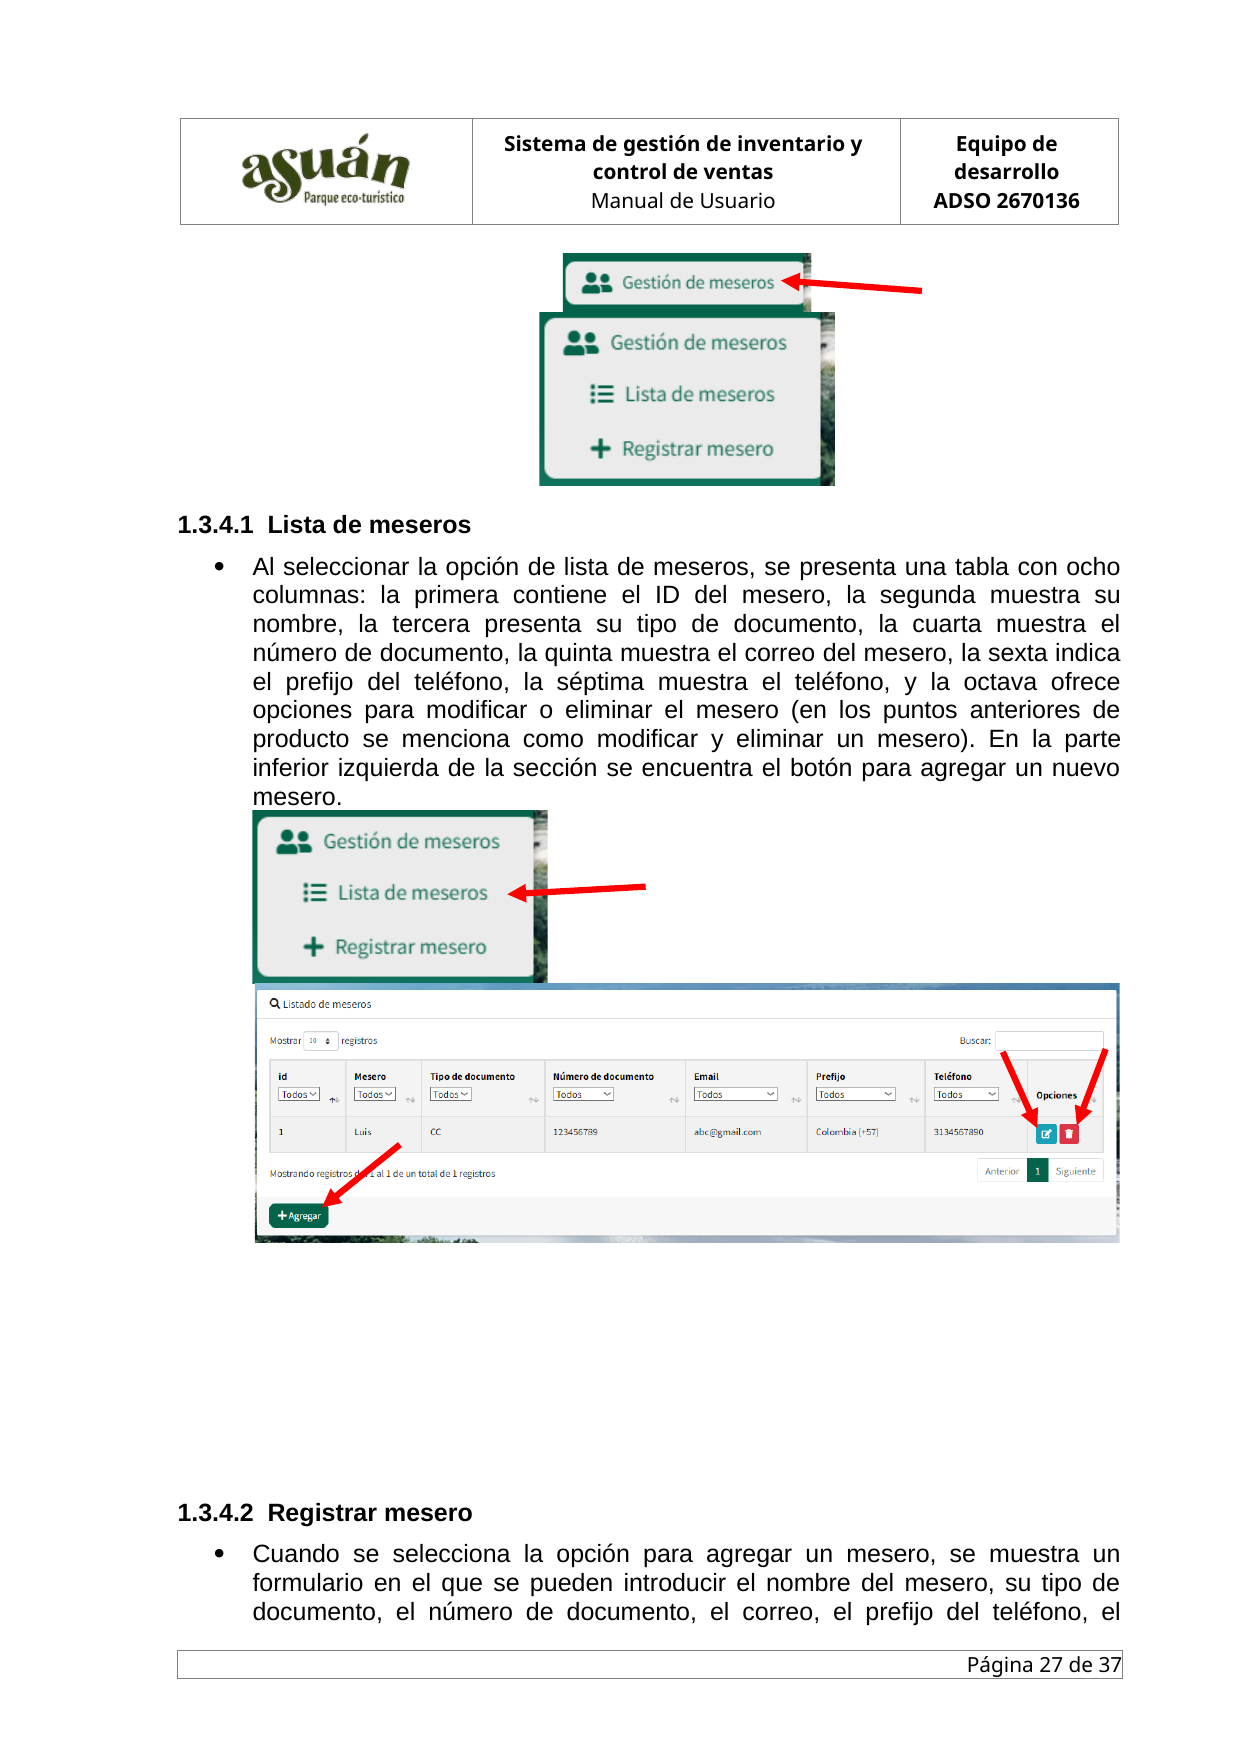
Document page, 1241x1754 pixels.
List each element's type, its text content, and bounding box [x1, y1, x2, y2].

list Al seleccionar la opción de lista de meseros, se presenta una tabla con ocho columnas: la primera contiene el ID del mesero, la segunda muestra su nombre, la tercera presenta su tipo de documento, la cuarta muestra el número de documento, la quinta muestra el correo del mesero, la sexta indica el prefijo del teléfono, la séptima muestra el teléfono, y la octava ofrece opciones para modificar o eliminar el mesero (en los puntos anteriores de producto se menciona como modificar y eliminar un mesero). En la parte inferior izquierda de la sección se encuentra el botón para agregar un nuevo mesero. [215, 552, 1122, 811]
subtitle Lista de meseros [177, 510, 1122, 539]
subtitle Registrar mesero [177, 1498, 1122, 1527]
picture [539, 253, 835, 486]
picture [239, 131, 413, 213]
picture [252, 810, 1120, 1243]
